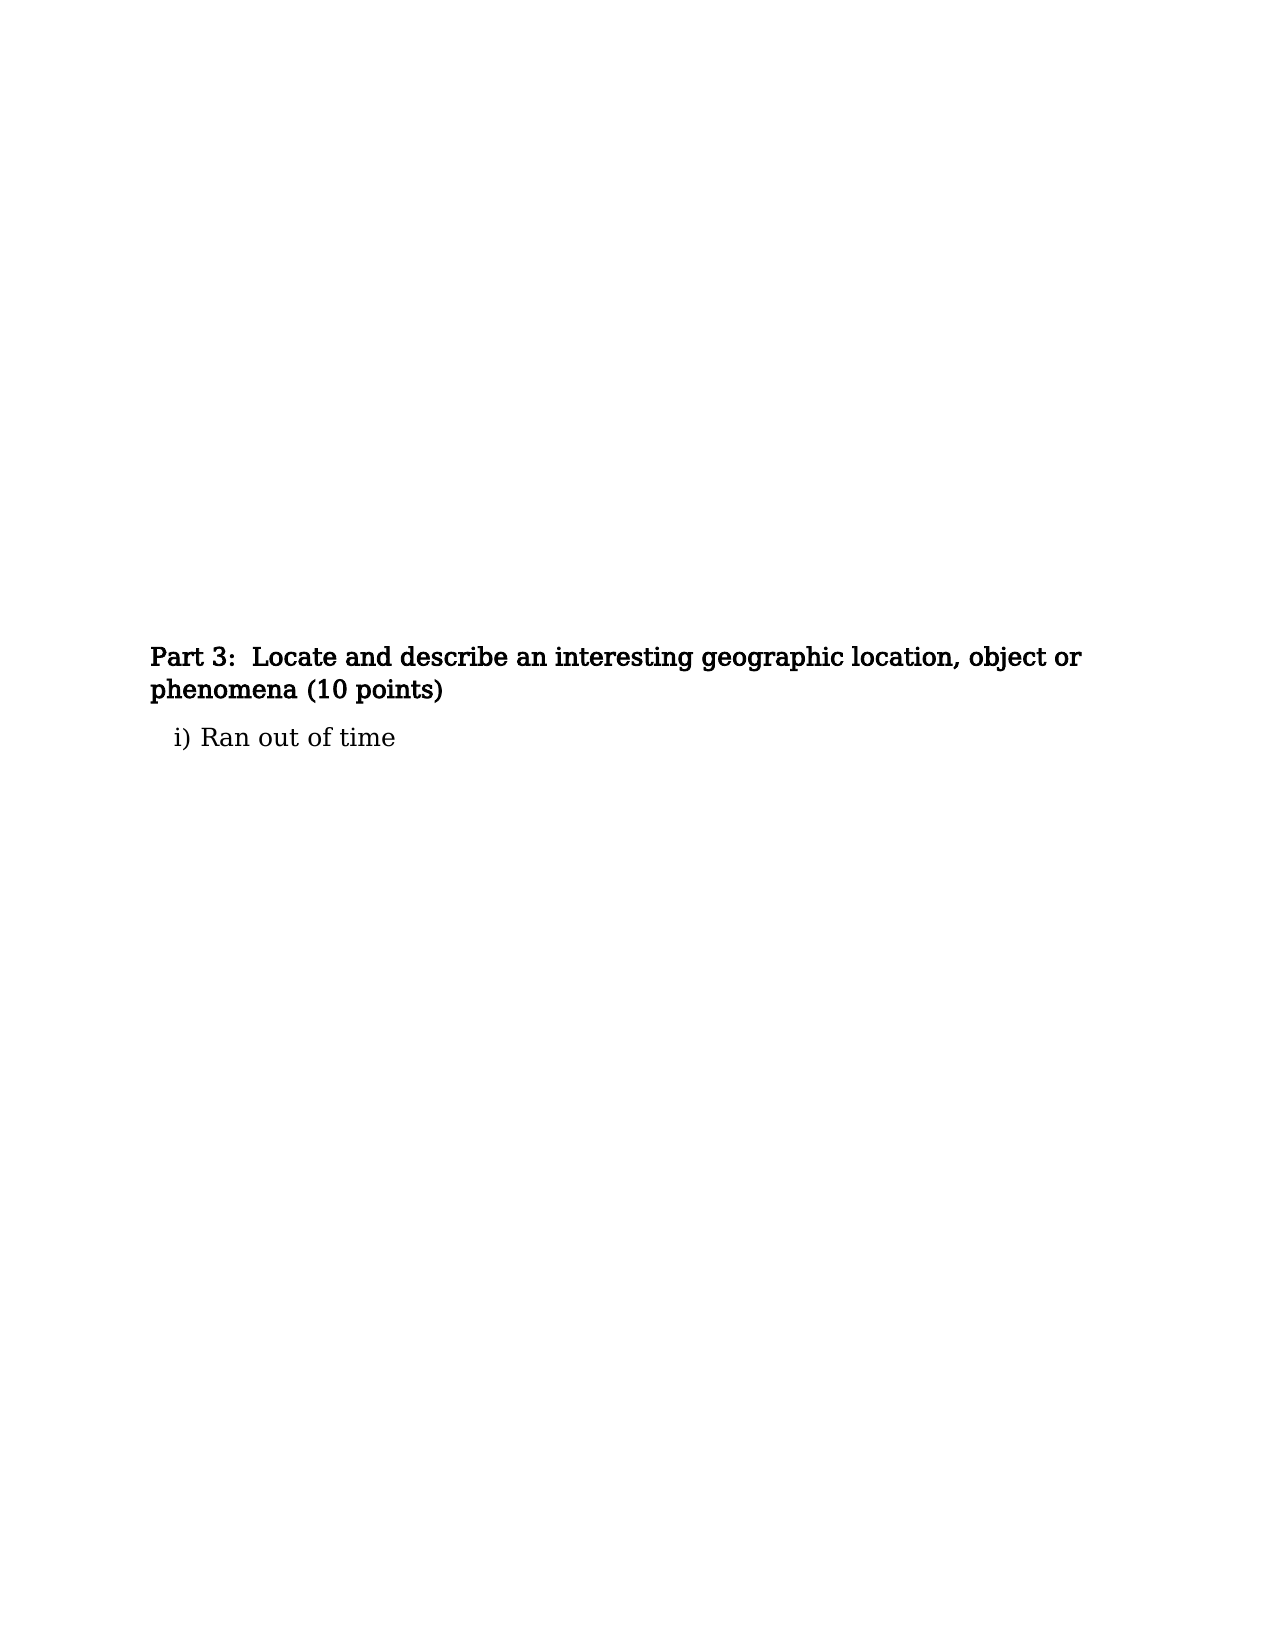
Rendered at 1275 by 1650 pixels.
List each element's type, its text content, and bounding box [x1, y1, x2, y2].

text Part 3: Locate and describe an interesting geographic location, object or phenomena (10 points) [150, 641, 1125, 703]
text i) Ran out of time [150, 722, 1125, 752]
